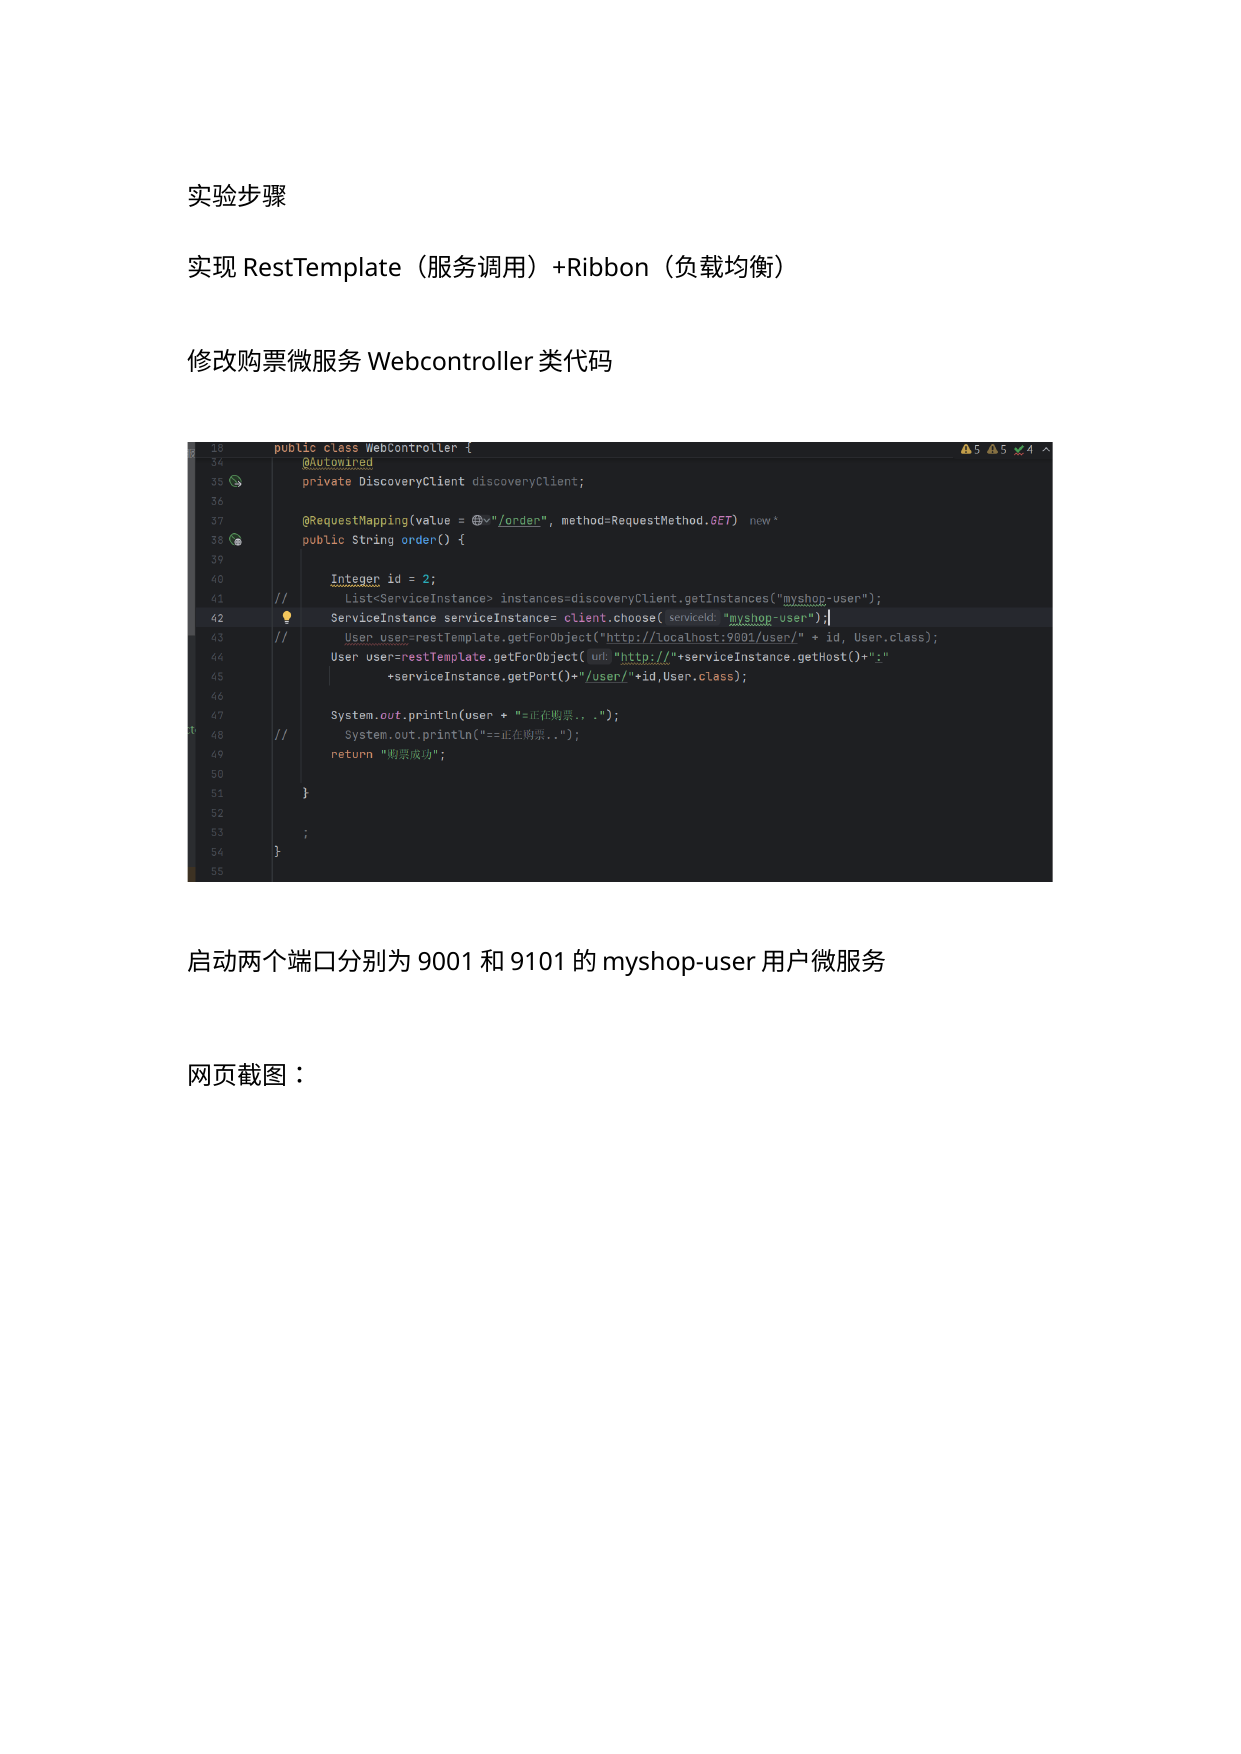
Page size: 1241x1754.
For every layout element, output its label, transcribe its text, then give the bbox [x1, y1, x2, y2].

text 网页截图： [187, 1042, 1053, 1107]
subtitle 实验步骤 [187, 162, 1053, 227]
subtitle 修改购票微服务Webcontroller类代码 [187, 327, 1053, 392]
subtitle 实现RestTemplate（服务调用）+Ribbon（负载均衡） [187, 233, 1053, 298]
subtitle 启动两个端口分别为9001和9101的myshop-user用户微服务 [187, 927, 1053, 992]
picture [187, 442, 1053, 882]
